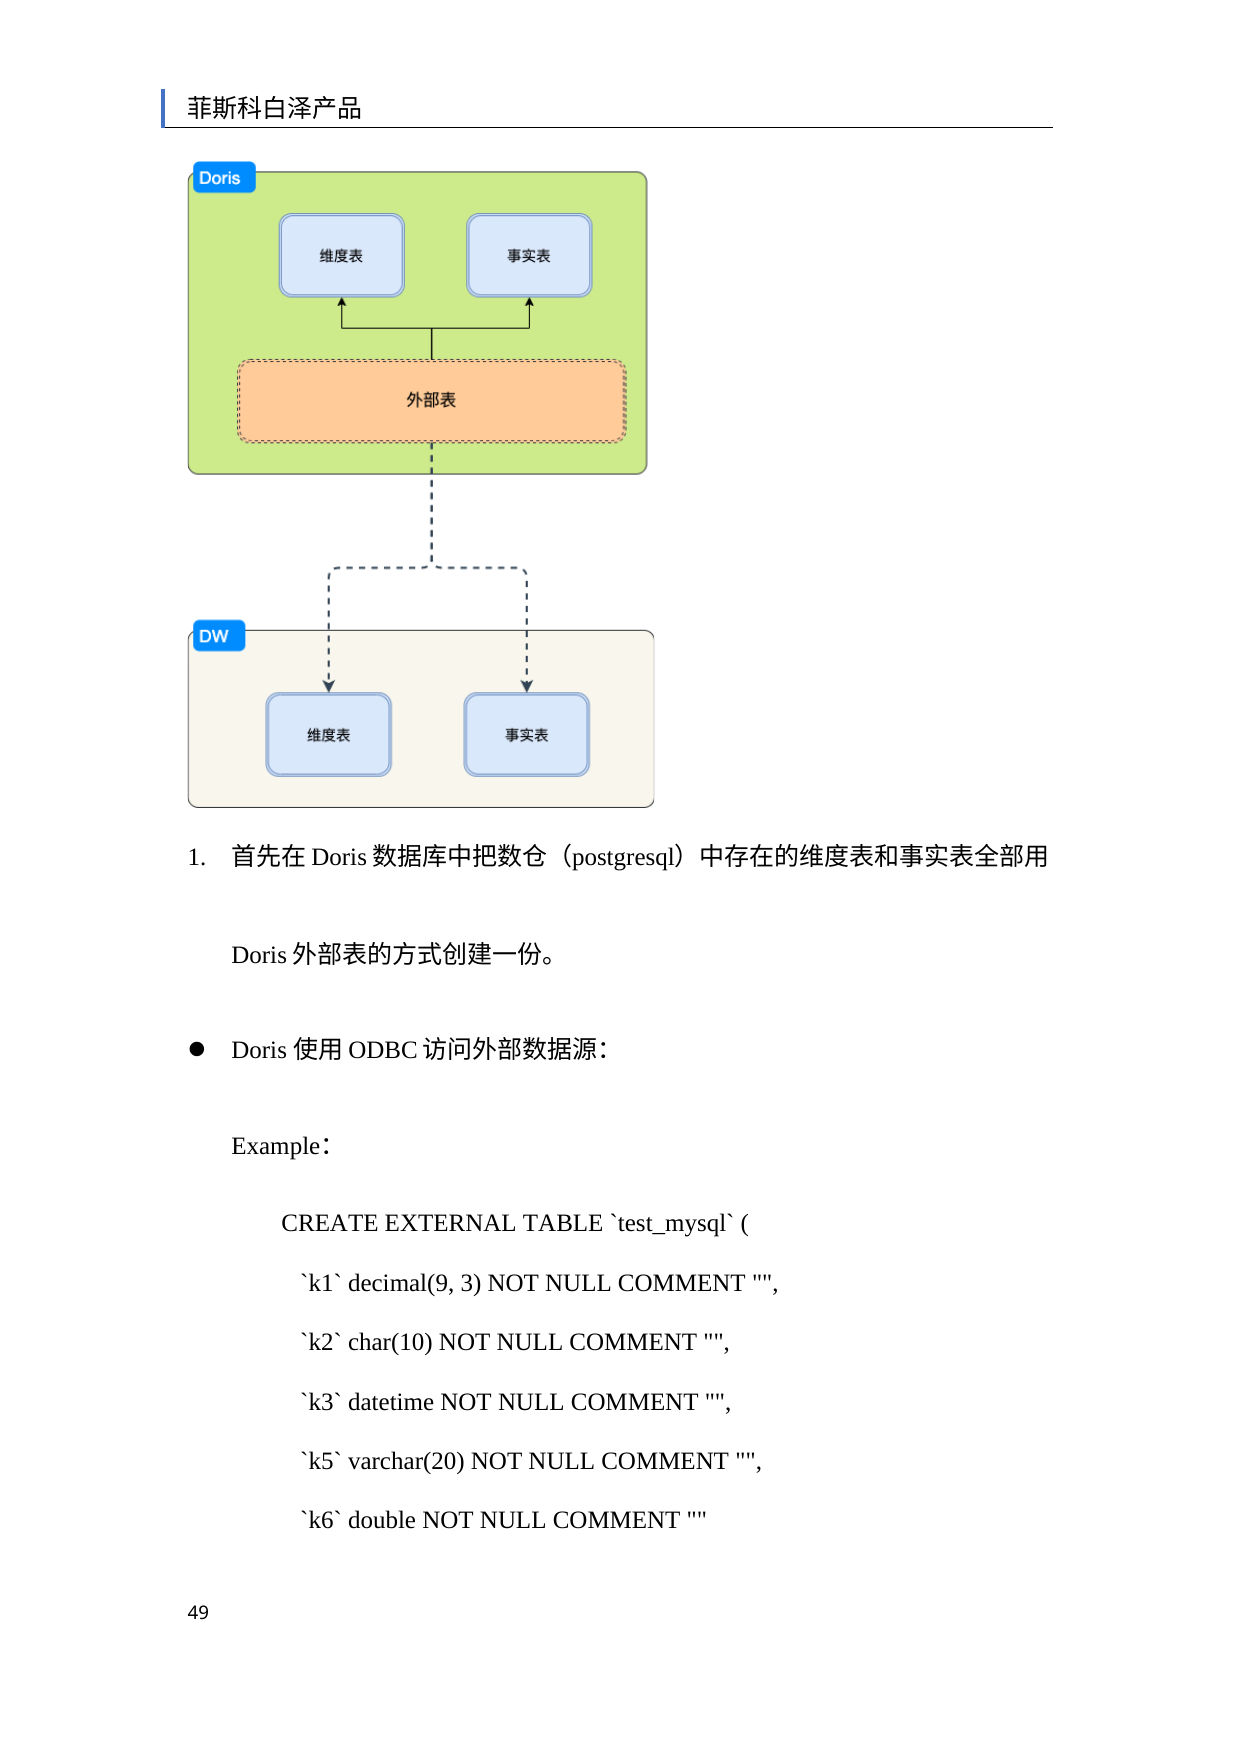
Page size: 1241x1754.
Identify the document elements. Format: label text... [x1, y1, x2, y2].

picture [187, 161, 655, 808]
list `k6` double NOT NULL COMMENT "" [231, 1503, 1053, 1536]
list `k1` decimal(9, 3) NOT NULL COMMENT "", [231, 1266, 1053, 1298]
list CREATE EXTERNAL TABLE `test_mysql` ( [231, 1207, 1053, 1239]
list Doris 使用ODBC访问外部数据源： [187, 1015, 1053, 1080]
list `k5` varchar(20) NOT NULL COMMENT "", [231, 1444, 1053, 1477]
list `k3` datetime NOT NULL COMMENT "", [231, 1385, 1053, 1417]
list Example： [231, 1111, 1053, 1176]
list 首先在Doris数据库中把数仓（postgresql）中存在的维度表和事实表全部用Doris外部表的方式创建一份。 [187, 822, 1053, 985]
list `k2` char(10) NOT NULL COMMENT "", [231, 1325, 1053, 1358]
